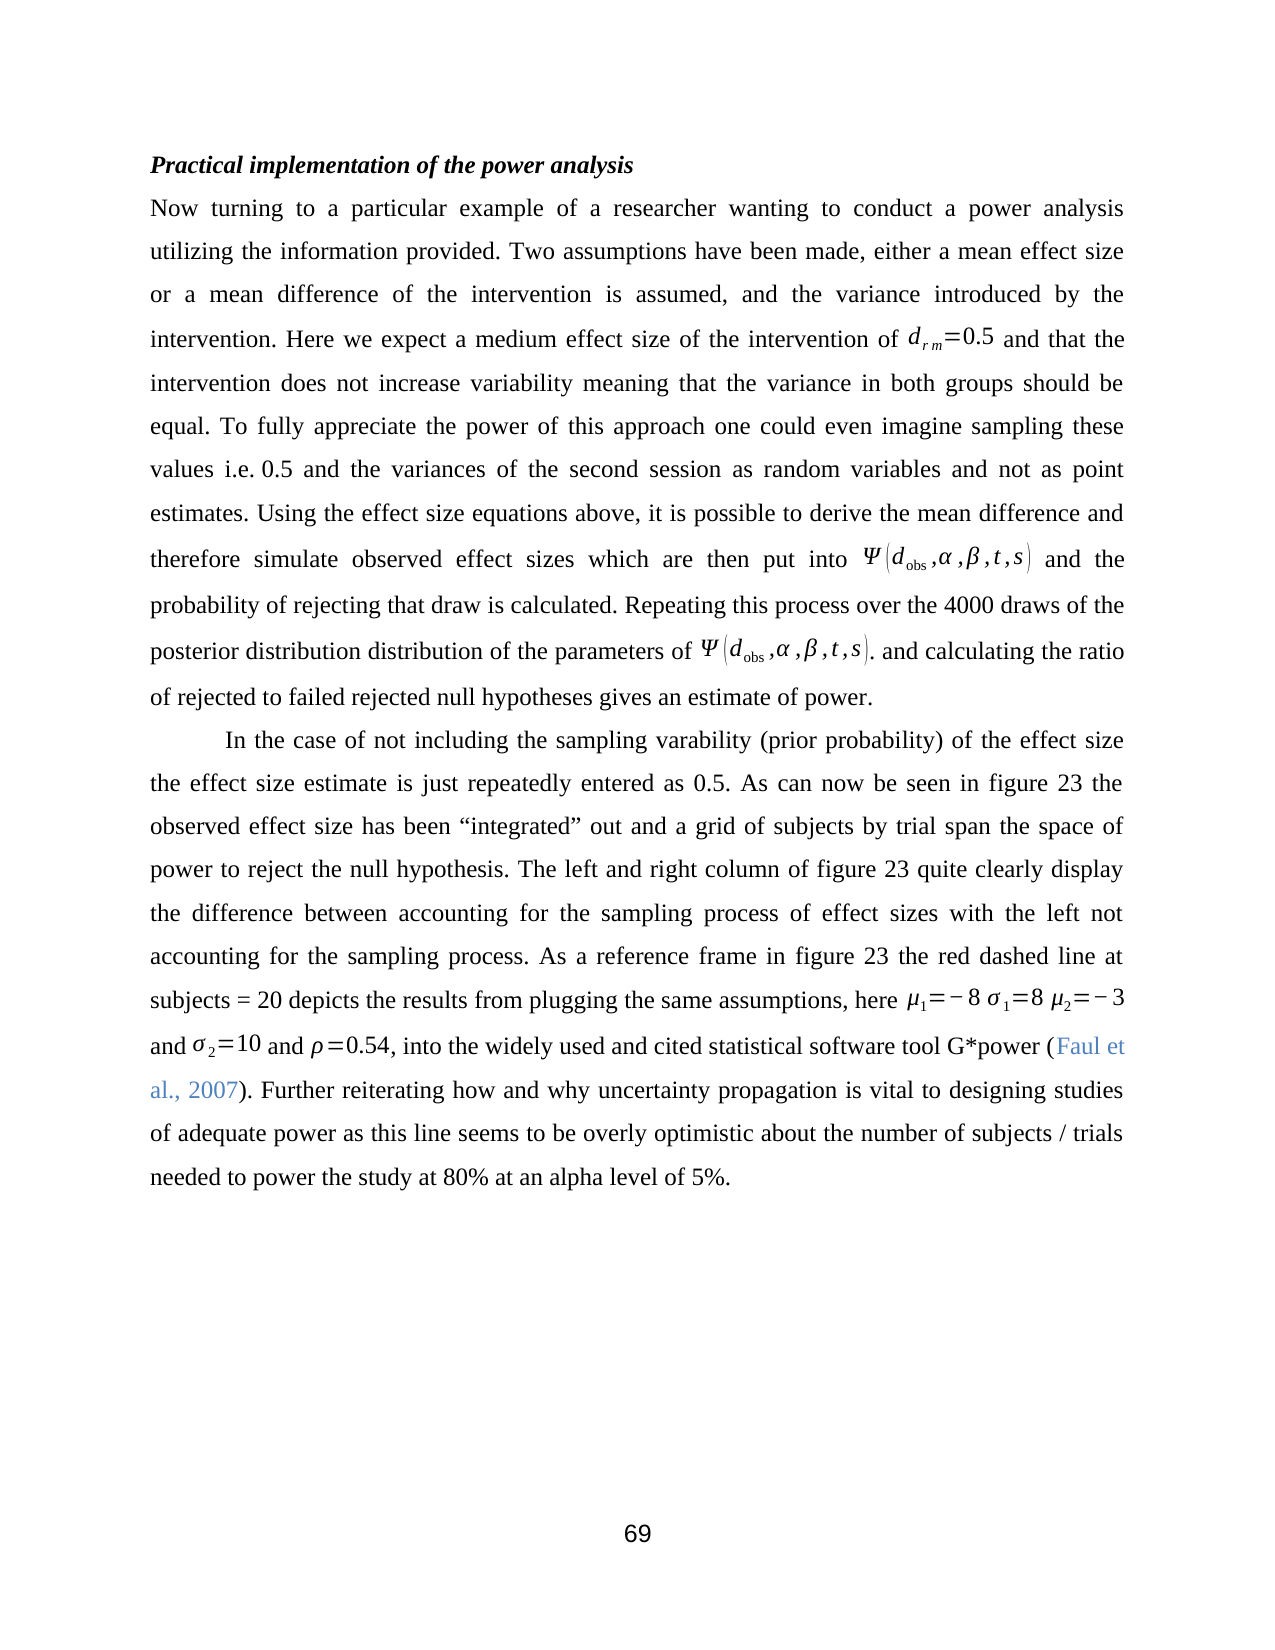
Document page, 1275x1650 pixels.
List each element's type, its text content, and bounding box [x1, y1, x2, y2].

text In the case of not including the sampling varability (prior probability) of the effect size the effect size estimate is just repeatedly entered as 0.5. As can now be seen in figure 23 the observed effect size has been “integrated” out and a grid of subjects by trial span the space of power to reject the null hypothesis. The left and right column of figure 23 quite clearly display the difference between accounting for the sampling process of effect sizes with the left not accounting for the sampling process. As a reference frame in figure 23 the red dashed line at subjects = 20 depicts the results from plugging the same assumptions, here and and , into the widely used and cited statistical software tool G*power (Faul et al., 2007). Further reiterating how and why uncertainty propagation is vital to designing studies of adequate power as this line seems to be overly optimistic about the number of subjects / trials needed to power the study at 80% at an alpha level of 5%. [150, 725, 1125, 1190]
text Now turning to a particular example of a researcher wanting to conduct a power analysis utilizing the information provided. Two assumptions have been made, either a mean effect size or a mean difference of the intervention is assumed, and the variance introduced by the intervention. Here we expect a medium effect size of the intervention of and that the intervention does not increase variability meaning that the variance in both groups should be equal. To fully appreciate the power of this approach one could even imagine sampling these values i.e. 0.5 and the variances of the second session as random variables and not as point estimates. Using the effect size equations above, it is possible to derive the mean difference and therefore simulate observed effect sizes which are then put into and the probability of rejecting that draw is calculated. Repeating this process over the 4000 draws of the posterior distribution distribution of the parameters of . and calculating the ratio of rejected to failed rejected null hypotheses gives an estimate of power. [150, 193, 1125, 711]
subtitle Practical implementation of the power analysis [150, 150, 1125, 179]
